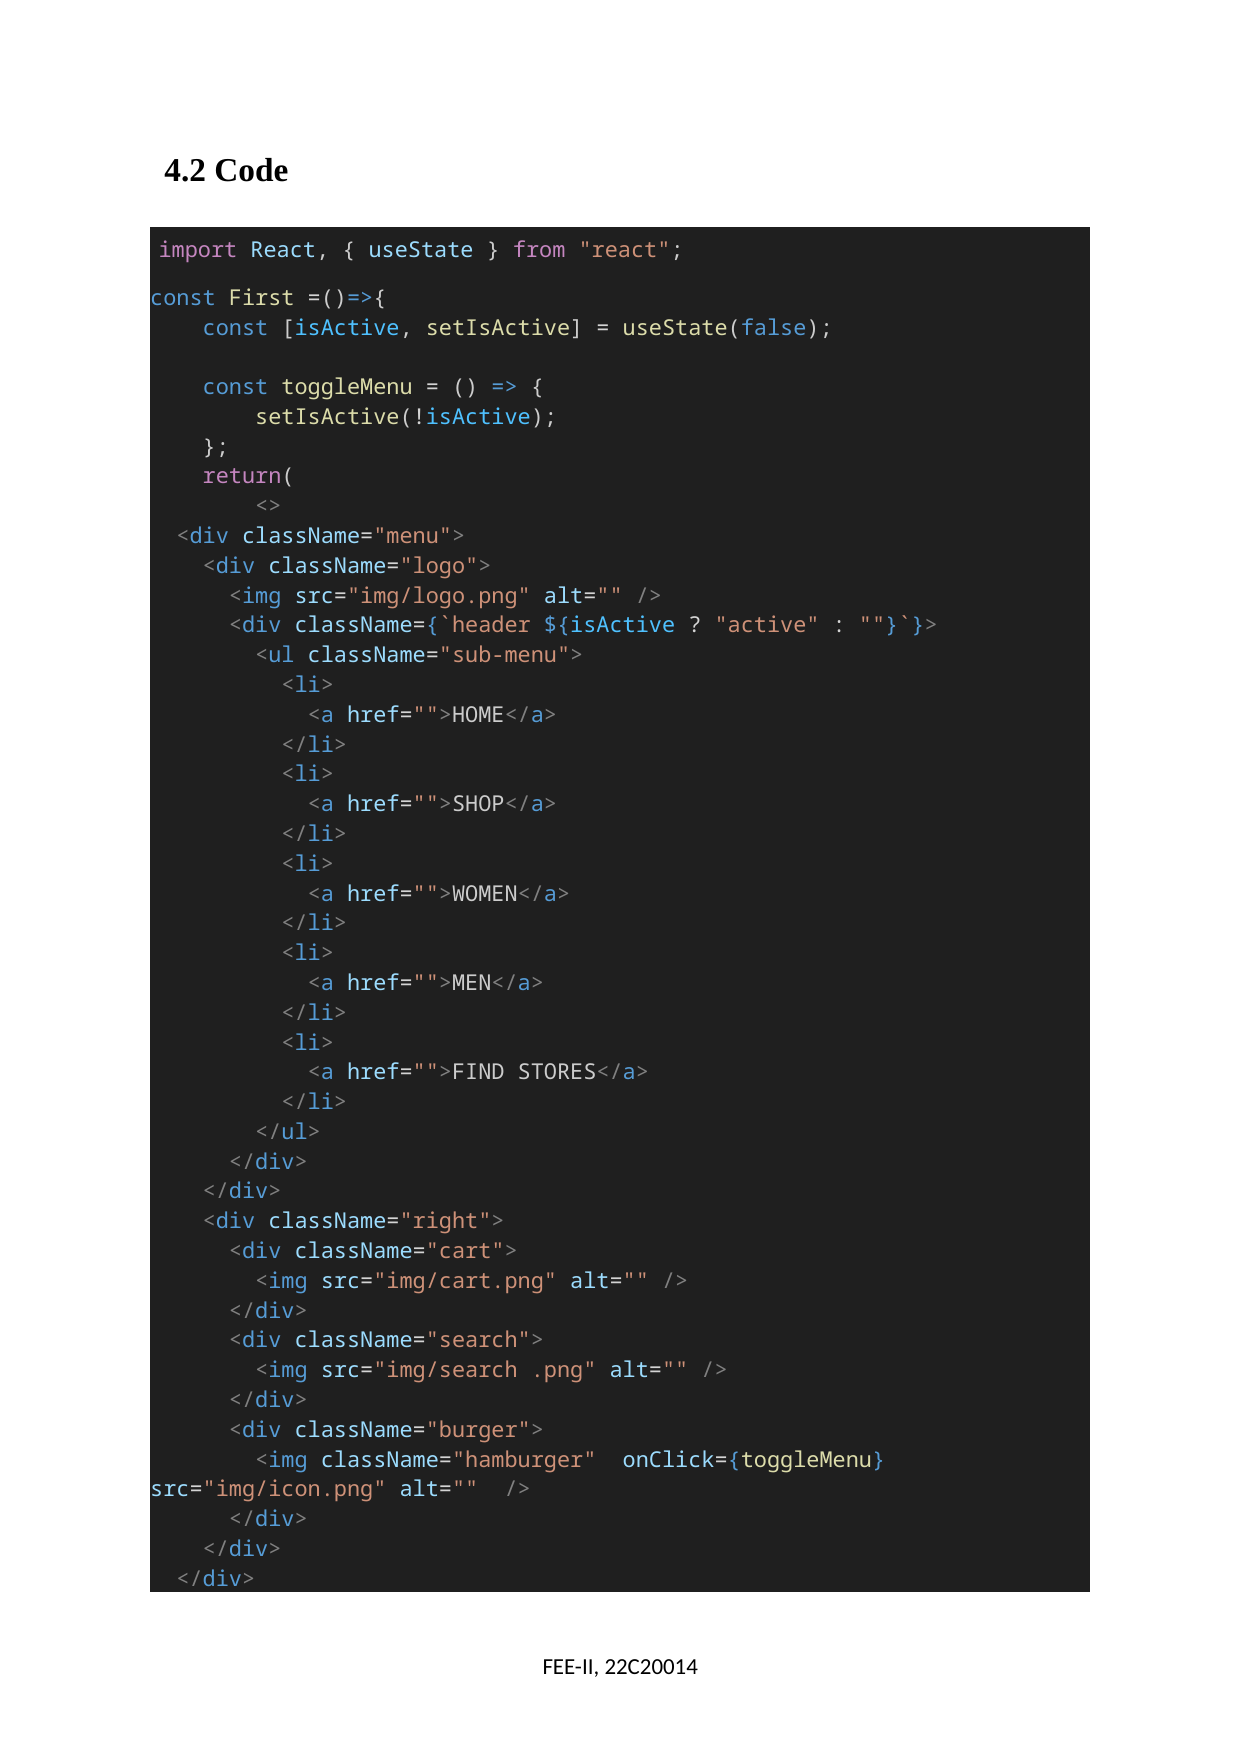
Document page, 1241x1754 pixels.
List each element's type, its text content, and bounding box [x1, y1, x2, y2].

text <a href="">HOME</a> [150, 699, 1090, 728]
text </div> [150, 1146, 1090, 1175]
text <li> [150, 1026, 1090, 1056]
text <div className="search"> [150, 1324, 1090, 1354]
text <li> [150, 758, 1090, 788]
text setIsActive(!isActive); [150, 401, 1090, 431]
text return( [150, 460, 1090, 490]
text <img src="img/cart.png" alt="" /> [150, 1265, 1090, 1294]
text </li> [150, 728, 1090, 758]
text </li> [150, 907, 1090, 937]
text const [isActive, setIsActive] = useState(false); [150, 311, 1090, 341]
text import React, { useState } from "react"; [150, 227, 1090, 265]
text <li> [150, 669, 1090, 699]
text </div> [150, 1563, 1090, 1592]
text <> [150, 490, 1090, 520]
text <a href="">FIND STORES</a> [150, 1056, 1090, 1086]
text <div className={`header ${isActive ? "active" : ""}`}> [150, 609, 1090, 639]
text <div className="cart"> [150, 1235, 1090, 1265]
text </div> [150, 1503, 1090, 1533]
text }; [150, 431, 1090, 460]
text <li> [150, 848, 1090, 877]
text <ul className="sub-menu"> [150, 639, 1090, 669]
text 4.2 Code [164, 150, 1090, 188]
text <li> [150, 937, 1090, 967]
text <img src="img/logo.png" alt="" /> [150, 579, 1090, 609]
text </li> [150, 997, 1090, 1026]
text <div className="right"> [150, 1205, 1090, 1235]
text <div className="menu"> [150, 520, 1090, 550]
text </div> [150, 1294, 1090, 1324]
text <img src="img/search .png" alt="" /> [150, 1354, 1090, 1384]
text </div> [150, 1175, 1090, 1205]
text <div className="logo"> [150, 550, 1090, 579]
text <div className="burger"> [150, 1414, 1090, 1443]
text </li> [150, 818, 1090, 848]
text </li> [150, 1086, 1090, 1116]
text <a href="">WOMEN</a> [150, 877, 1090, 907]
text <a href="">SHOP</a> [150, 788, 1090, 818]
text const toggleMenu = () => { [150, 371, 1090, 401]
text <a href="">MEN</a> [150, 967, 1090, 997]
text const First =()=>{ [150, 282, 1090, 311]
text </div> [150, 1384, 1090, 1414]
text </ul> [150, 1116, 1090, 1146]
text </div> [150, 1533, 1090, 1563]
text <img className="hamburger" onClick={toggleMenu} src="img/icon.png" alt="" /> [150, 1443, 1090, 1503]
